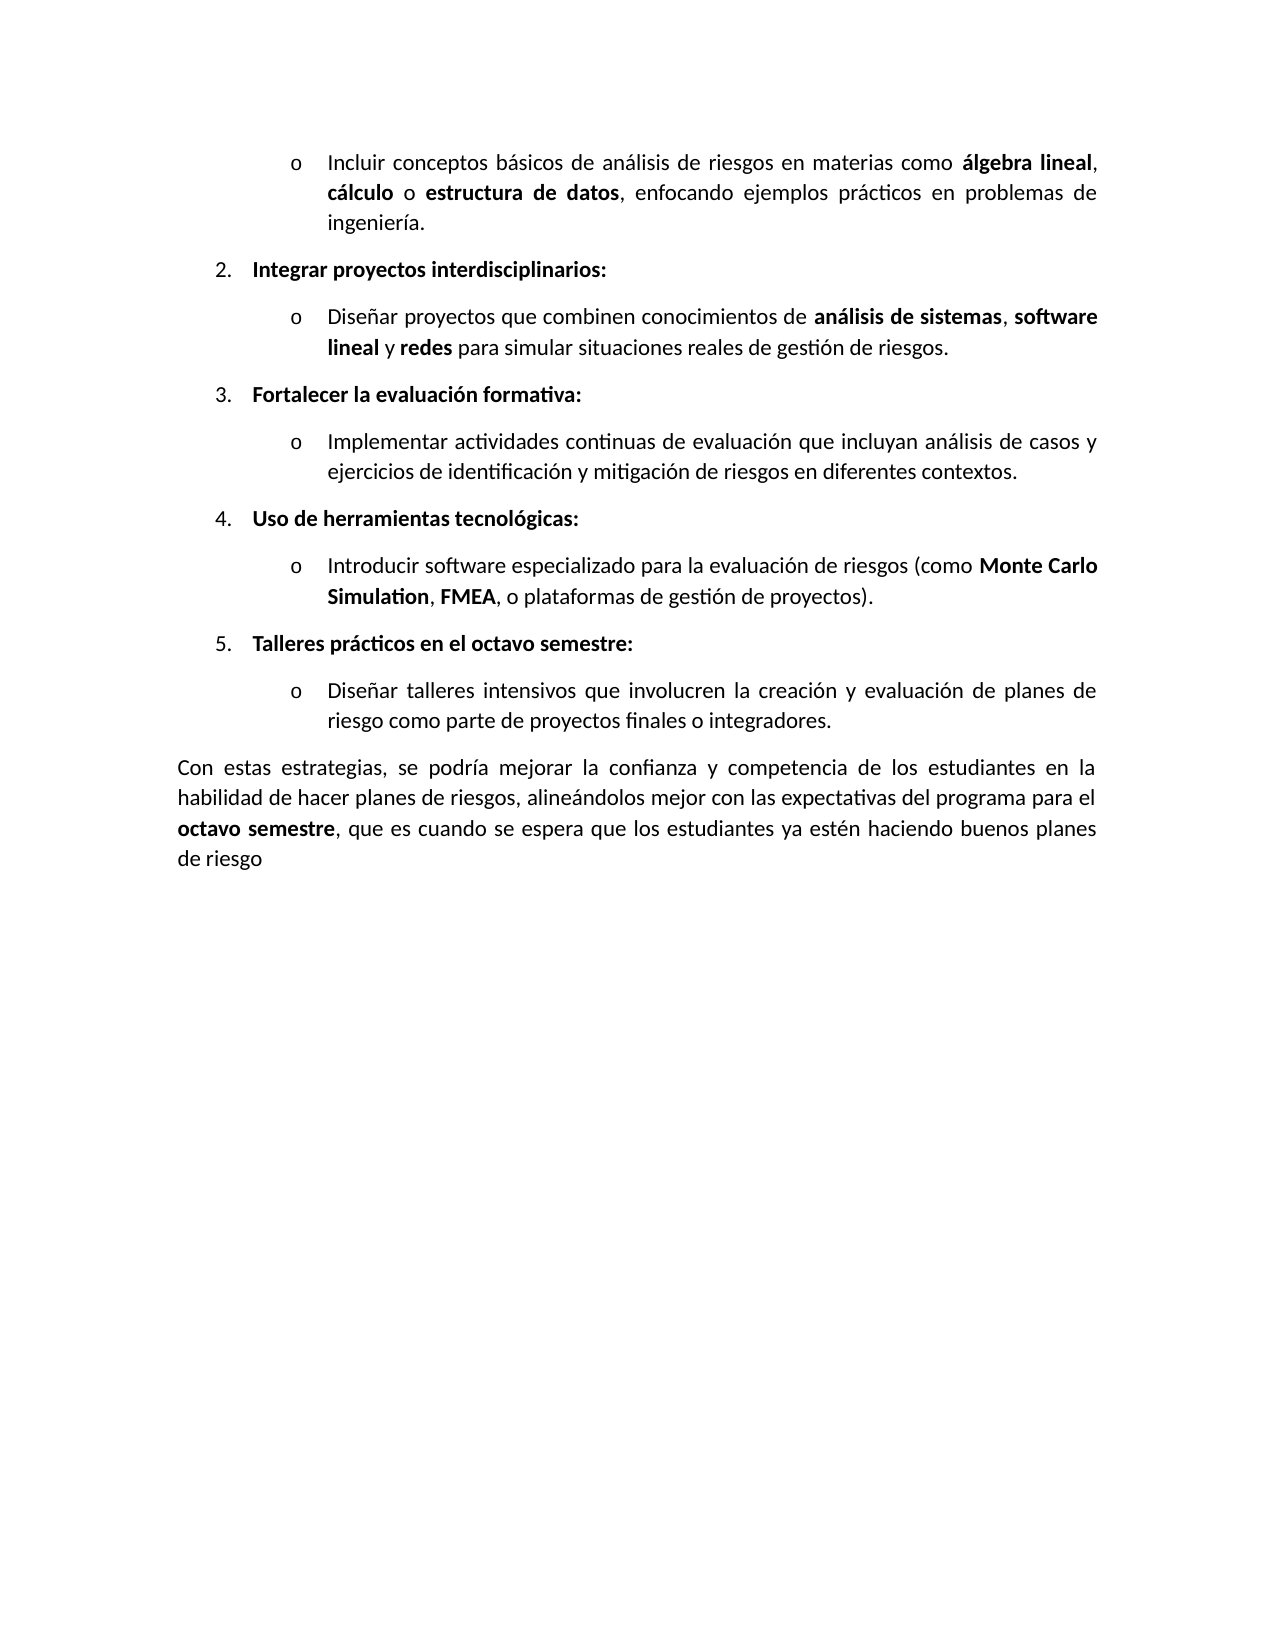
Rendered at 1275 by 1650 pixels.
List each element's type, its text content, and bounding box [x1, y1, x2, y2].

list Fortalecer la evaluación formativa: [215, 380, 1098, 408]
list Diseñar proyectos que combinen conocimientos de análisis de sistemas, software lineal y redes para simular situaciones reales de gestión de riesgos. [290, 302, 1098, 361]
list Implementar actividades continuas de evaluación que incluyan análisis de casos y ejercicios de identificación y mitigación de riesgos en diferentes contextos. [290, 427, 1098, 486]
list Incluir conceptos básicos de análisis de riesgos en materias como álgebra lineal, cálculo o estructura de datos, enfocando ejemplos prácticos en problemas de ingeniería. [290, 148, 1098, 237]
list Introducir software especializado para la evaluación de riesgos (como Monte Carlo Simulation, FMEA, o plataformas de gestión de proyectos). [290, 551, 1098, 610]
text Con estas estrategias, se podría mejorar la confianza y competencia de los estudiantes en la habilidad de hacer planes de riesgos, alineándolos mejor con las expectativas del programa para el octavo semestre, que es cuando se espera que los estudiantes ya estén haciendo buenos planes de riesgo [177, 753, 1098, 872]
list Diseñar talleres intensivos que involucren la creación y evaluación de planes de riesgo como parte de proyectos finales o integradores. [290, 676, 1098, 734]
list Uso de herramientas tecnológicas: [215, 504, 1098, 532]
list Talleres prácticos en el octavo semestre: [215, 629, 1098, 657]
list Integrar proyectos interdisciplinarios: [215, 255, 1098, 283]
